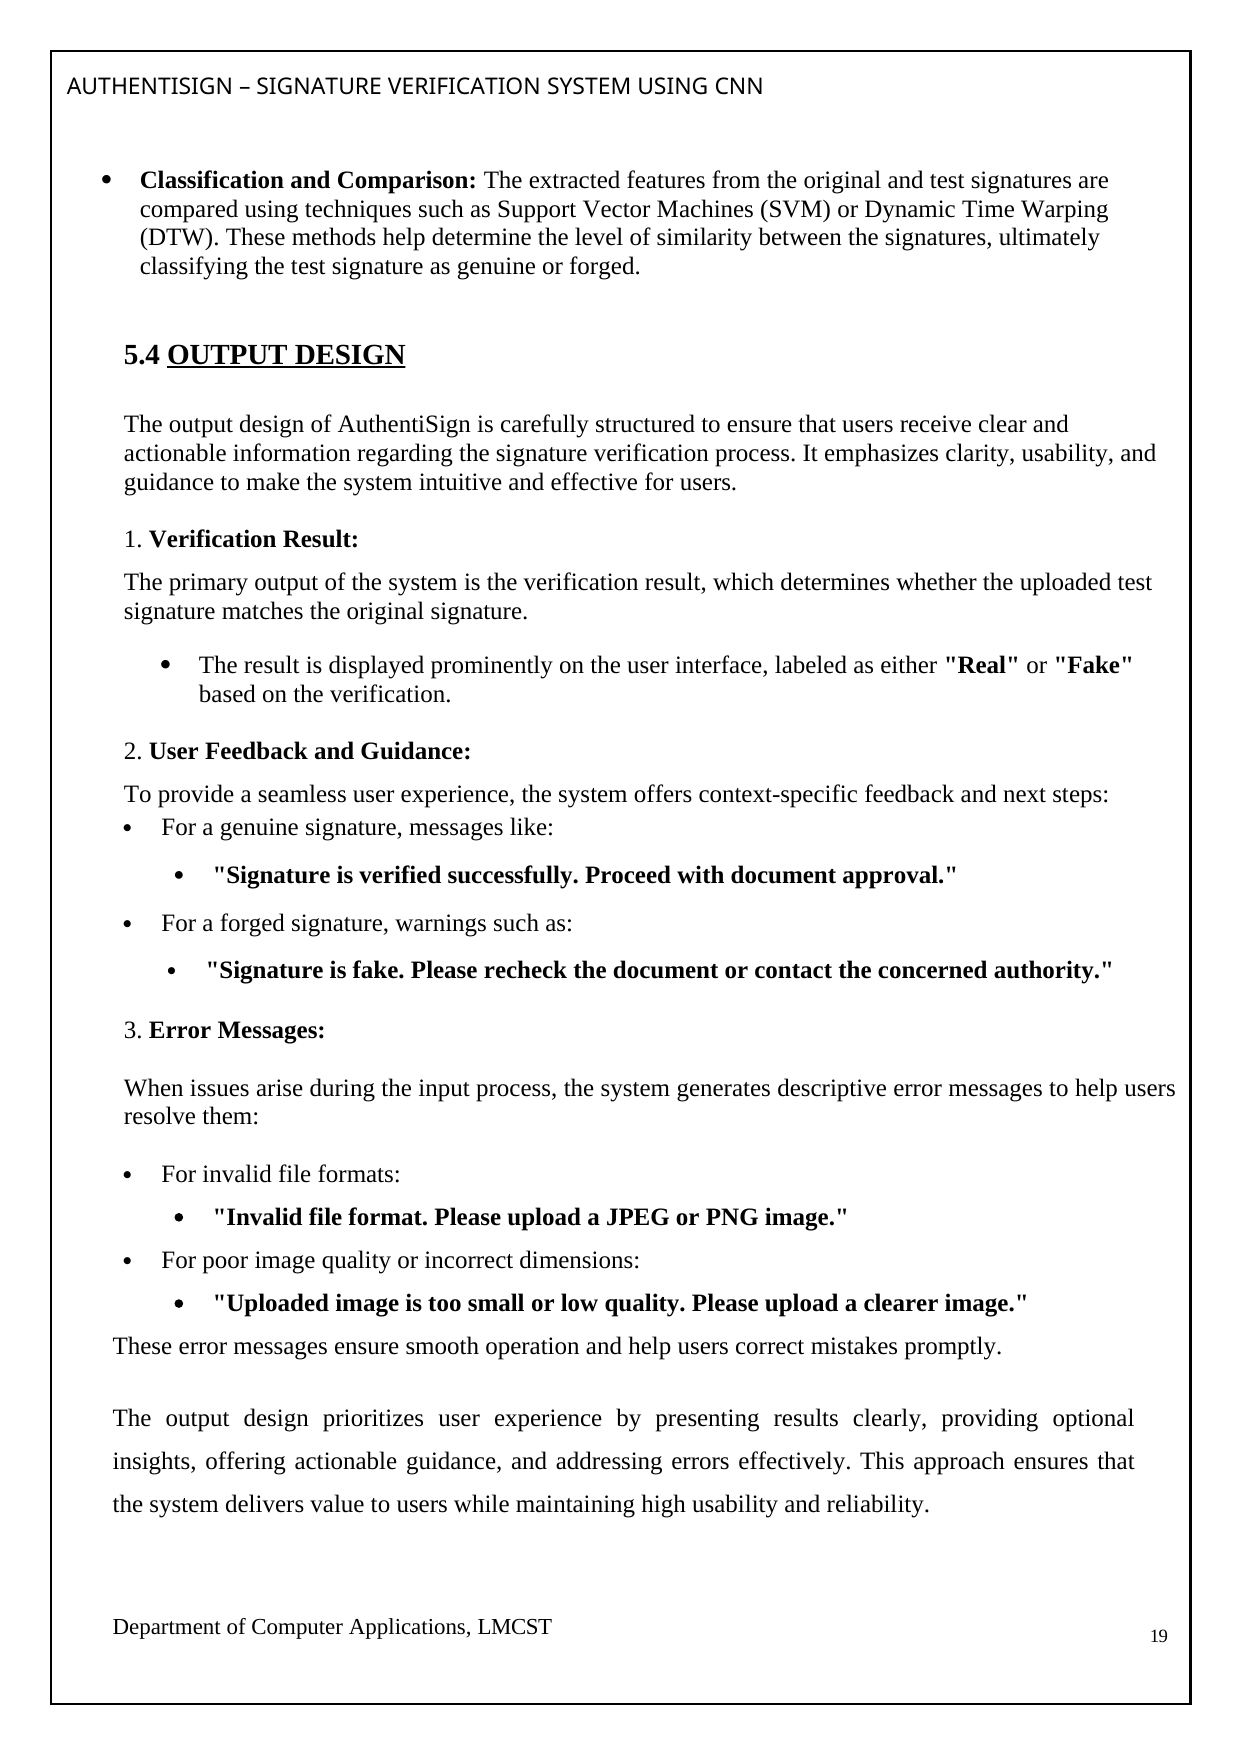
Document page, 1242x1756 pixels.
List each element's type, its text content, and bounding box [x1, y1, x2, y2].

text When issues arise during the input process, the system generates descriptive error messages to help users resolve them: [124, 1073, 1177, 1130]
list For invalid file formats: [124, 1159, 1177, 1188]
list For a forged signature, warnings such as: [124, 908, 1177, 936]
text To provide a seamless user experience, the system offers context-specific feedback and next steps: [124, 779, 1177, 808]
list For a genuine signature, messages like: [124, 812, 1177, 841]
list "Uploaded image is too small or low quality. Please upload a clearer image." [175, 1288, 1177, 1317]
text The output design of AuthentiSign is carefully structured to ensure that users receive clear and actionable information regarding the signature verification process. It emphasizes clarity, usability, and guidance to make the system intuitive and effective for users. [124, 409, 1177, 496]
text The output design prioritizes user experience by presenting results clearly, providing optional insights, offering actionable guidance, and addressing errors effectively. This approach ensures that the system delivers value to users while maintaining high usability and reliability. [112, 1403, 1136, 1518]
list Classification and Comparison: The extracted features from the original and test signatures are compared using techniques such as Support Vector Machines (SVM) or Dynamic Time Warping (DTW). These methods help determine the level of similarity between the signatures, ultimately classifying the test signature as genuine or forged. [102, 165, 1177, 280]
text 2. User Feedback and Guidance: [124, 736, 1177, 765]
text The primary output of the system is the verification result, which determines whether the uploaded test signature matches the original signature. [124, 567, 1177, 625]
list "Signature is fake. Please recheck the document or contact the concerned authority." [168, 955, 1177, 984]
list The result is displayed prominently on the user interface, labeled as either "Real" or "Fake" based on the verification. [161, 650, 1177, 707]
list "Signature is verified successfully. Proceed with document approval." [175, 860, 1177, 889]
subtitle 5.4 OUTPUT DESIGN [124, 337, 1177, 371]
text These error messages ensure smooth operation and help users correct mistakes promptly. [112, 1331, 1177, 1360]
text 3. Error Messages: [124, 1015, 1177, 1044]
list For poor image quality or incorrect dimensions: [124, 1245, 1177, 1274]
text 1. Verification Result: [124, 524, 1177, 553]
list "Invalid file format. Please upload a JPEG or PNG image." [175, 1202, 1177, 1231]
